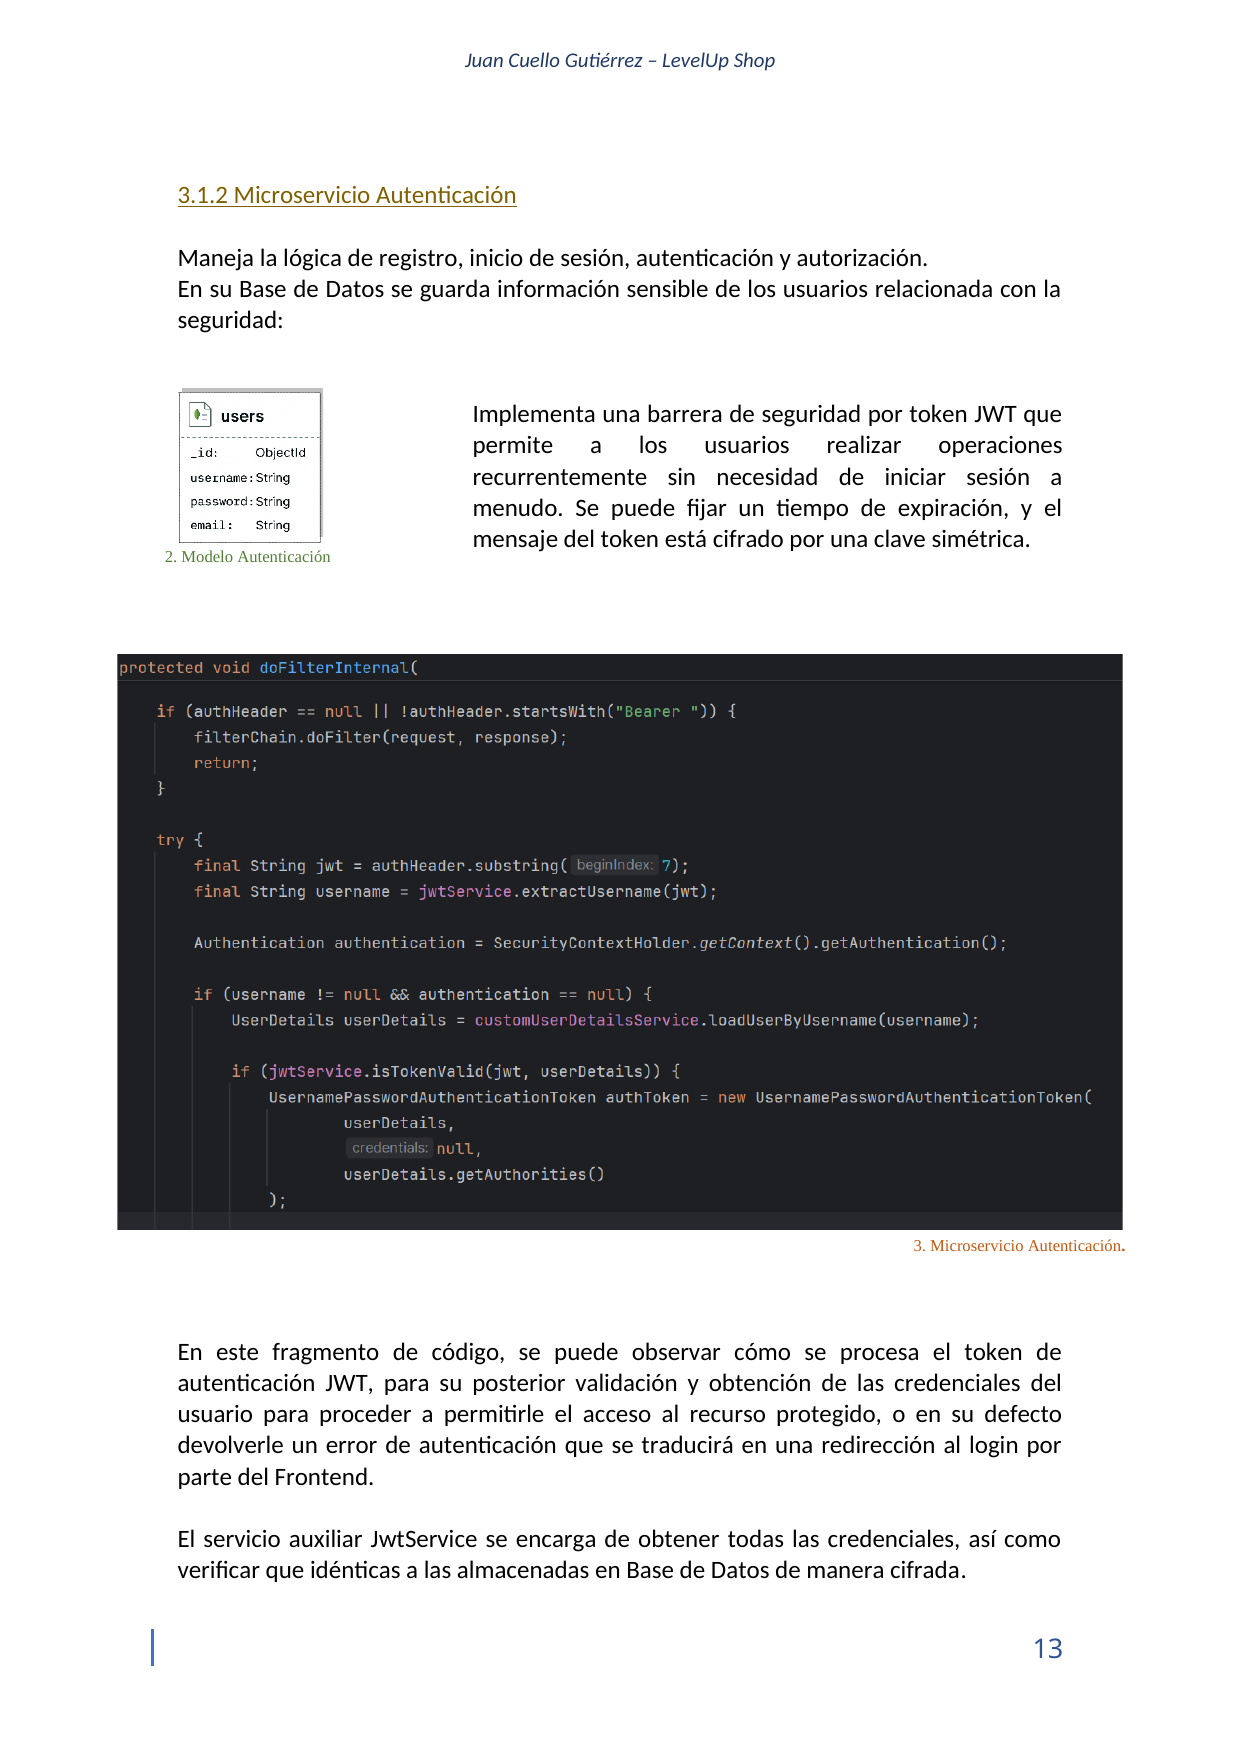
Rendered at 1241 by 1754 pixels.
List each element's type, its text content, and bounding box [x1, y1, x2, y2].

text En su Base de Datos se guarda información sensible de los usuarios relacionada con la seguridad: [177, 273, 1063, 335]
picture [180, 393, 320, 542]
text En este fragmento de código, se puede observar cómo se procesa el token de autenticación JWT, para su posterior validación y obtención de las credenciales del usuario para proceder a permitirle el acceso al recurso protegido, o en su defecto devolverle un error de autenticación que se traducirá en una redirección al login por parte del Frontend. [177, 1335, 1063, 1491]
text Maneja la lógica de registro, inicio de sesión, autenticación y autorización. [177, 241, 1063, 273]
picture [117, 654, 1123, 1230]
text 3.1.2 Microservicio Autenticación [177, 179, 1063, 210]
text El servicio auxiliar JwtService se encarga de obtener todas las credenciales, así como verificar que idénticas a las almacenadas en Base de Datos de manera cifrada. [177, 1523, 1063, 1585]
text Implementa una barrera de seguridad por token JWT que permite a los usuarios realizar operaciones recurrentemente sin necesidad de iniciar sesión a menudo. Se puede fijar un tiempo de expiración, y el mensaje del token está cifrado por una clave simétrica. [472, 398, 1063, 554]
